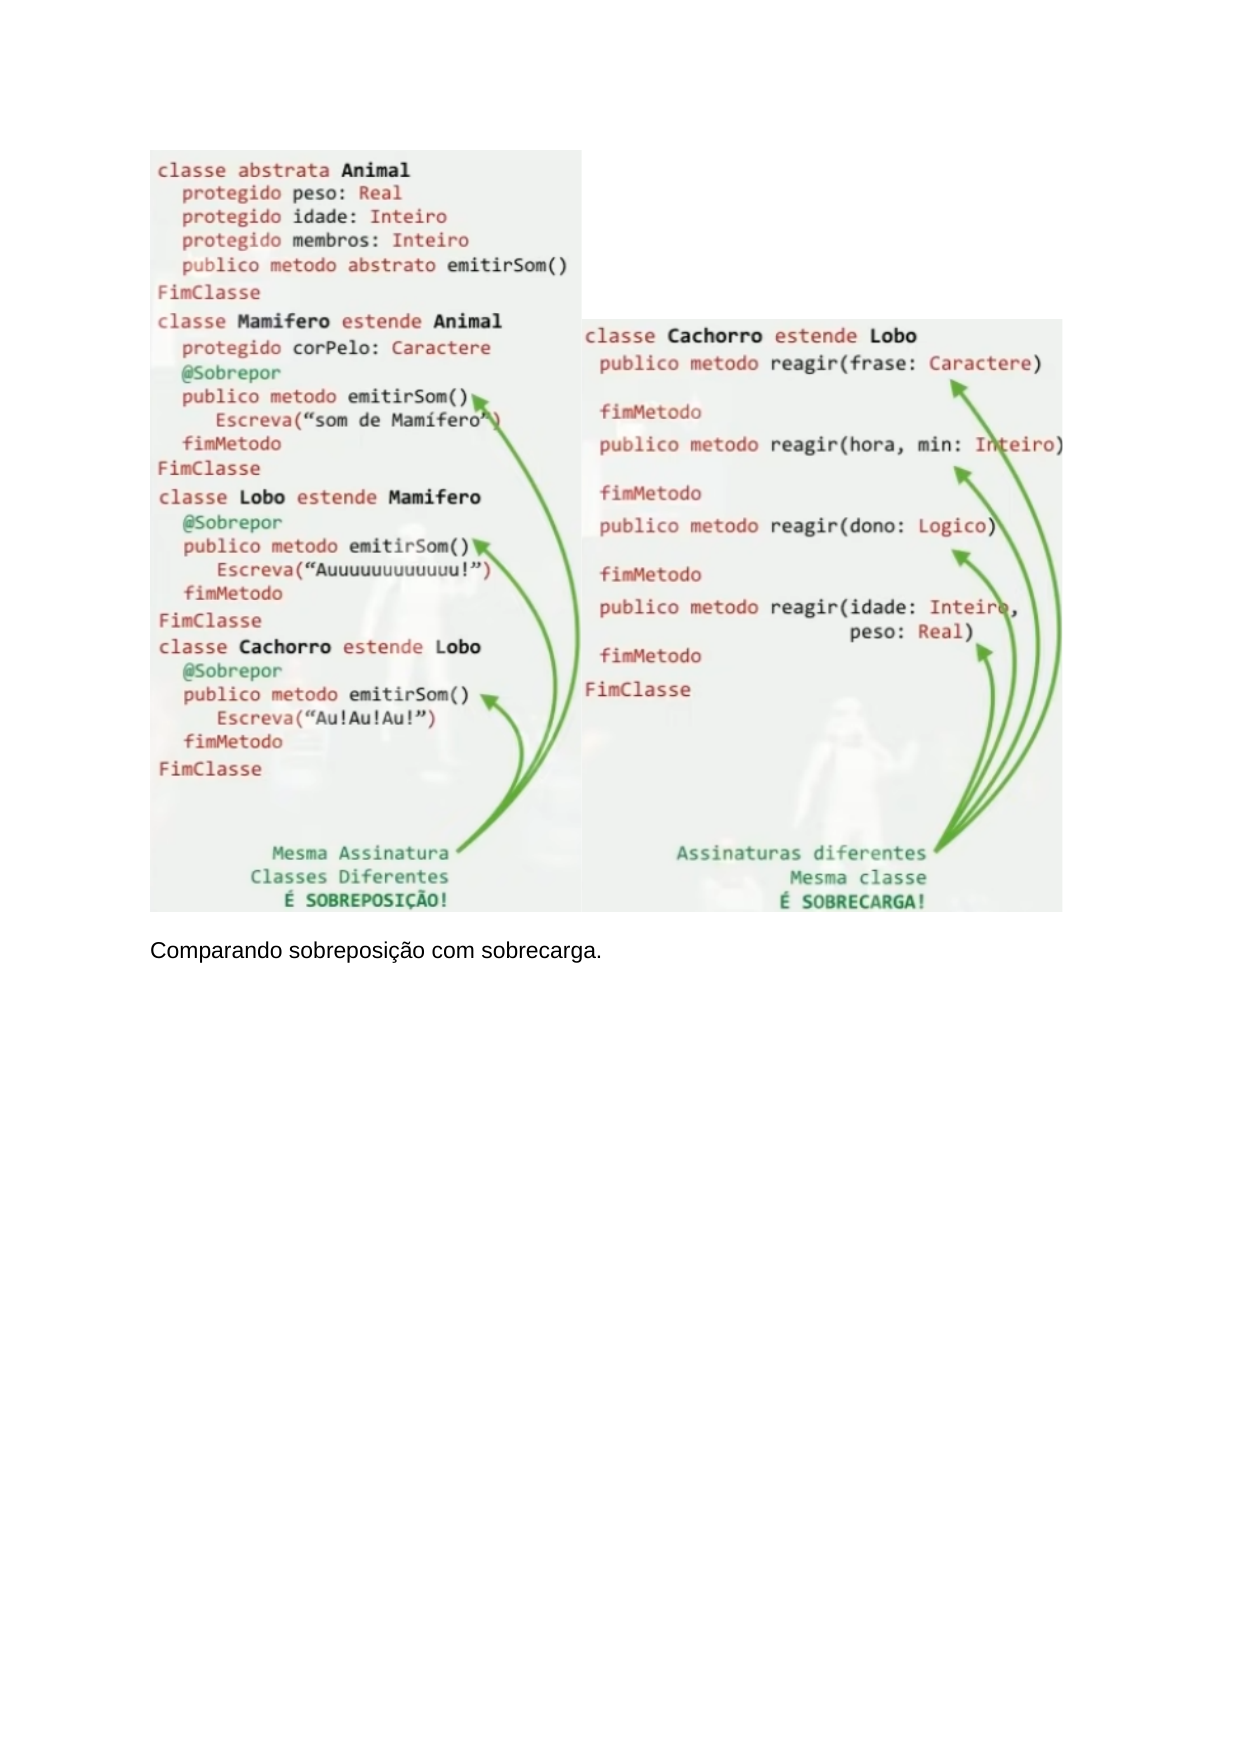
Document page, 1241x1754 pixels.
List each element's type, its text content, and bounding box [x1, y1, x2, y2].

text Comparando sobreposição com sobrecarga. [150, 937, 1090, 963]
picture [150, 150, 1063, 912]
